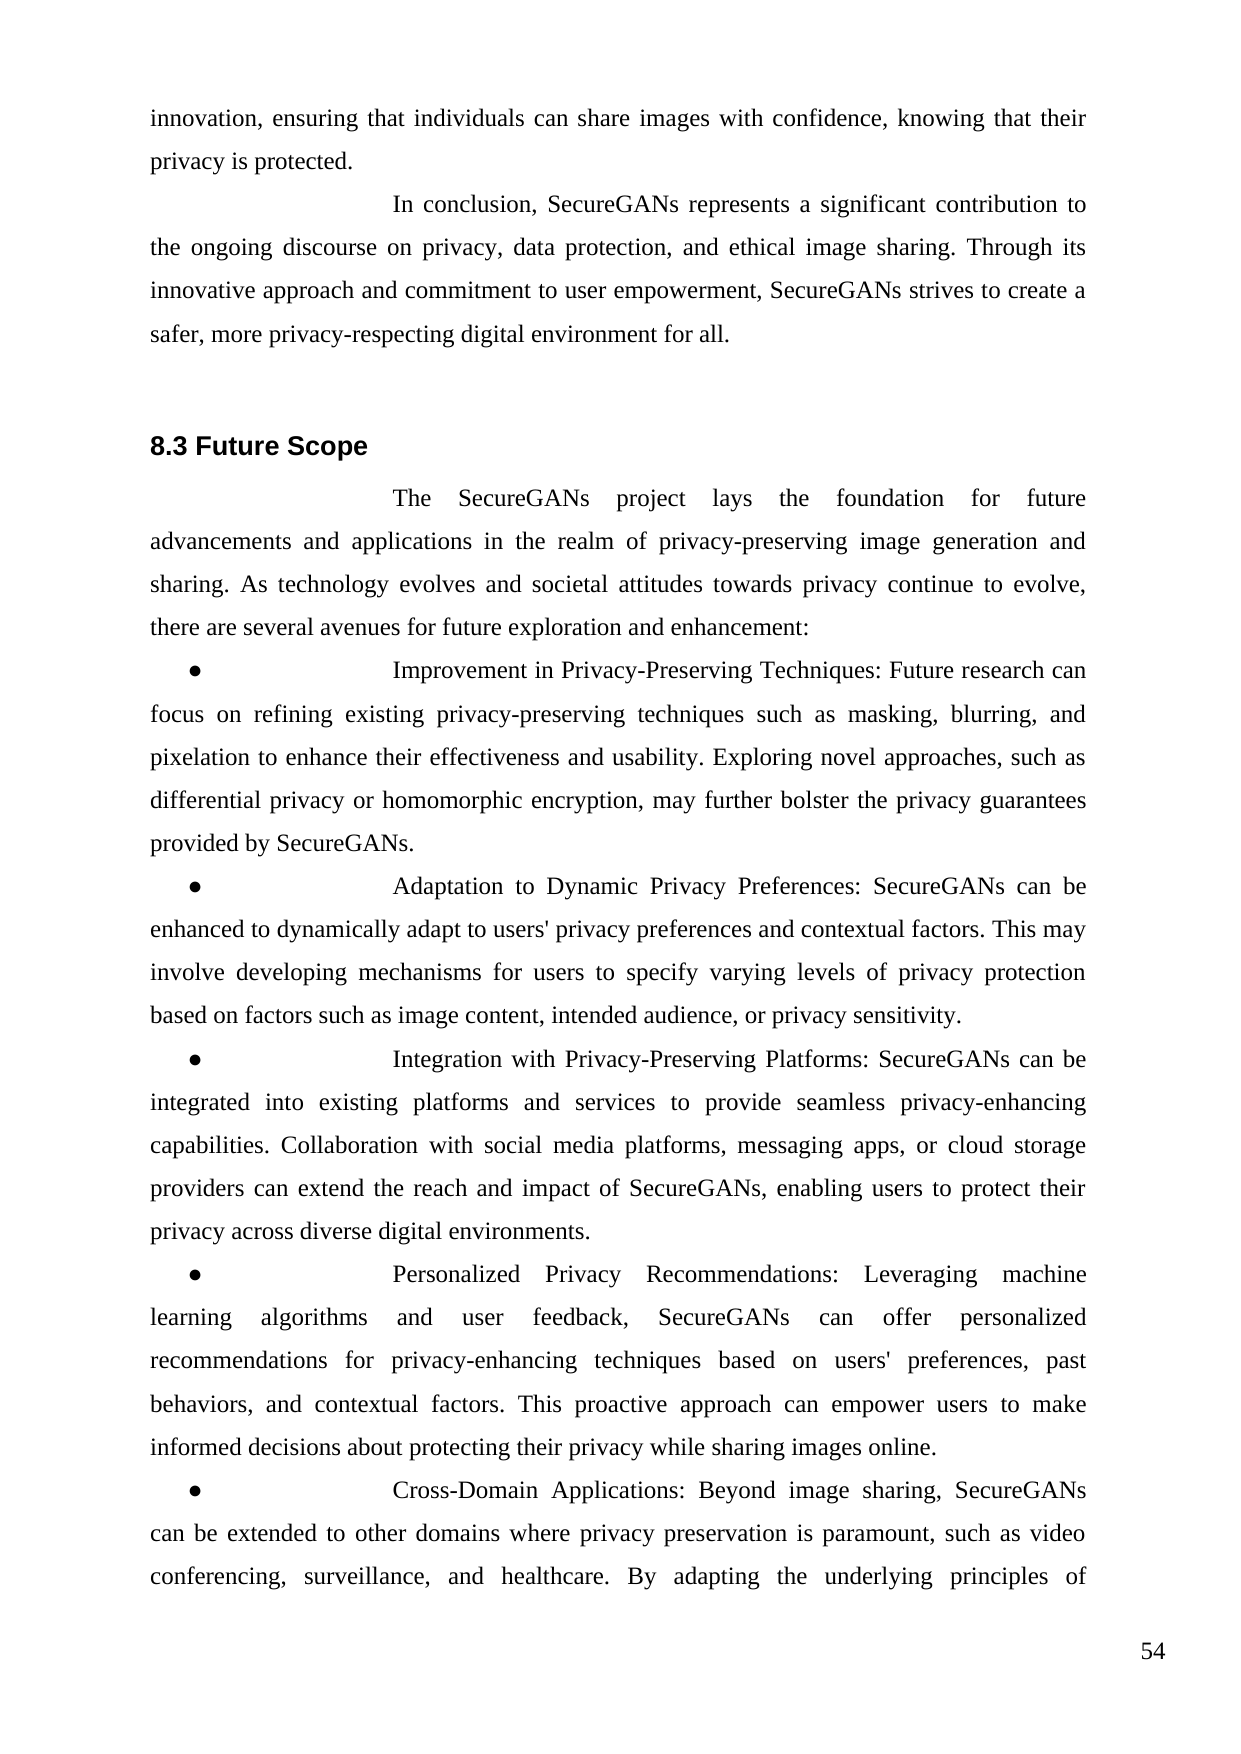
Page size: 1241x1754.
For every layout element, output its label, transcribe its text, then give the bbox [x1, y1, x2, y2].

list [150, 1475, 1087, 1590]
text In conclusion, SecureGANs represents a significant contribution to the ongoing discourse on privacy, data protection, and ethical image sharing. Through its innovative approach and commitment to user empowerment, SecureGANs strives to create a safer, more privacy-respecting digital environment for all. [150, 189, 1087, 347]
subtitle 8.3 Future Scope [150, 430, 1087, 461]
list Improvement in Privacy-Preserving Techniques: Future research can focus on refining existing privacy-preserving techniques such as masking, blurring, and pixelation to enhance their effectiveness and usability. Exploring novel approaches, such as differential privacy or homomorphic encryption, may further bolster the privacy guarantees provided by SecureGANs. [150, 656, 1087, 857]
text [150, 103, 1087, 175]
text The SecureGANs project lays the foundation for future advancements and applications in the realm of privacy-preserving image generation and sharing. As technology evolves and societal attitudes towards privacy continue to evolve, there are several avenues for future exploration and enhancement: [150, 483, 1087, 641]
list Integration with Privacy-Preserving Platforms: SecureGANs can be integrated into existing platforms and services to provide seamless privacy-enhancing capabilities. Collaboration with social media platforms, messaging apps, or cloud storage providers can extend the reach and impact of SecureGANs, enabling users to protect their privacy across diverse digital environments. [150, 1044, 1087, 1245]
list Adaptation to Dynamic Privacy Preferences: SecureGANs can be enhanced to dynamically adapt to users' privacy preferences and contextual factors. This may involve developing mechanisms for users to specify varying levels of privacy protection based on factors such as image content, intended audience, or privacy sensitivity. [150, 871, 1087, 1029]
list Personalized Privacy Recommendations: Leveraging machine learning algorithms and user feedback, SecureGANs can offer personalized recommendations for privacy-enhancing techniques based on users' preferences, past behaviors, and contextual factors. This proactive approach can empower users to make informed decisions about protecting their privacy while sharing images online. [150, 1259, 1087, 1461]
